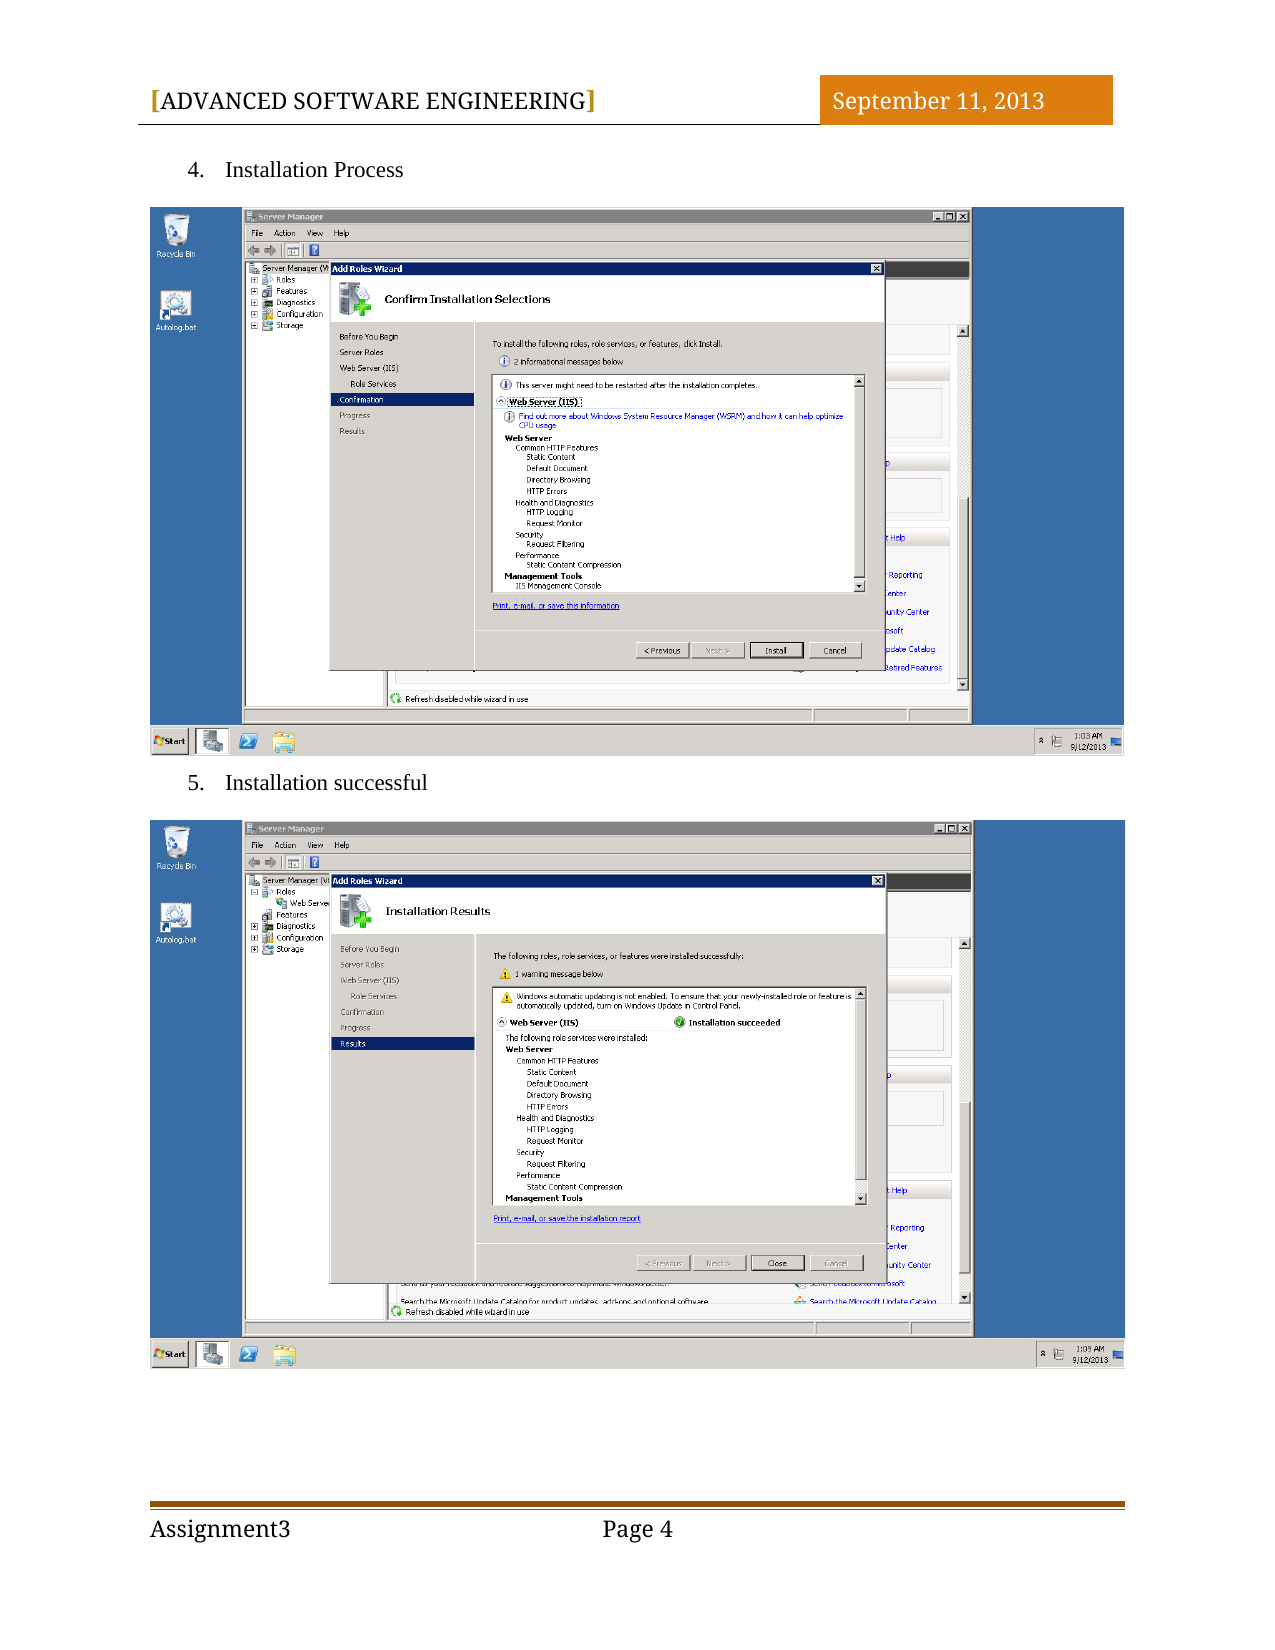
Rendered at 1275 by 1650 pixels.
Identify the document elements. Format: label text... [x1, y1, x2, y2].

list Installation successful [187, 769, 1125, 795]
picture [150, 820, 1125, 1369]
picture [150, 207, 1124, 756]
list Installation Process [187, 156, 1125, 183]
